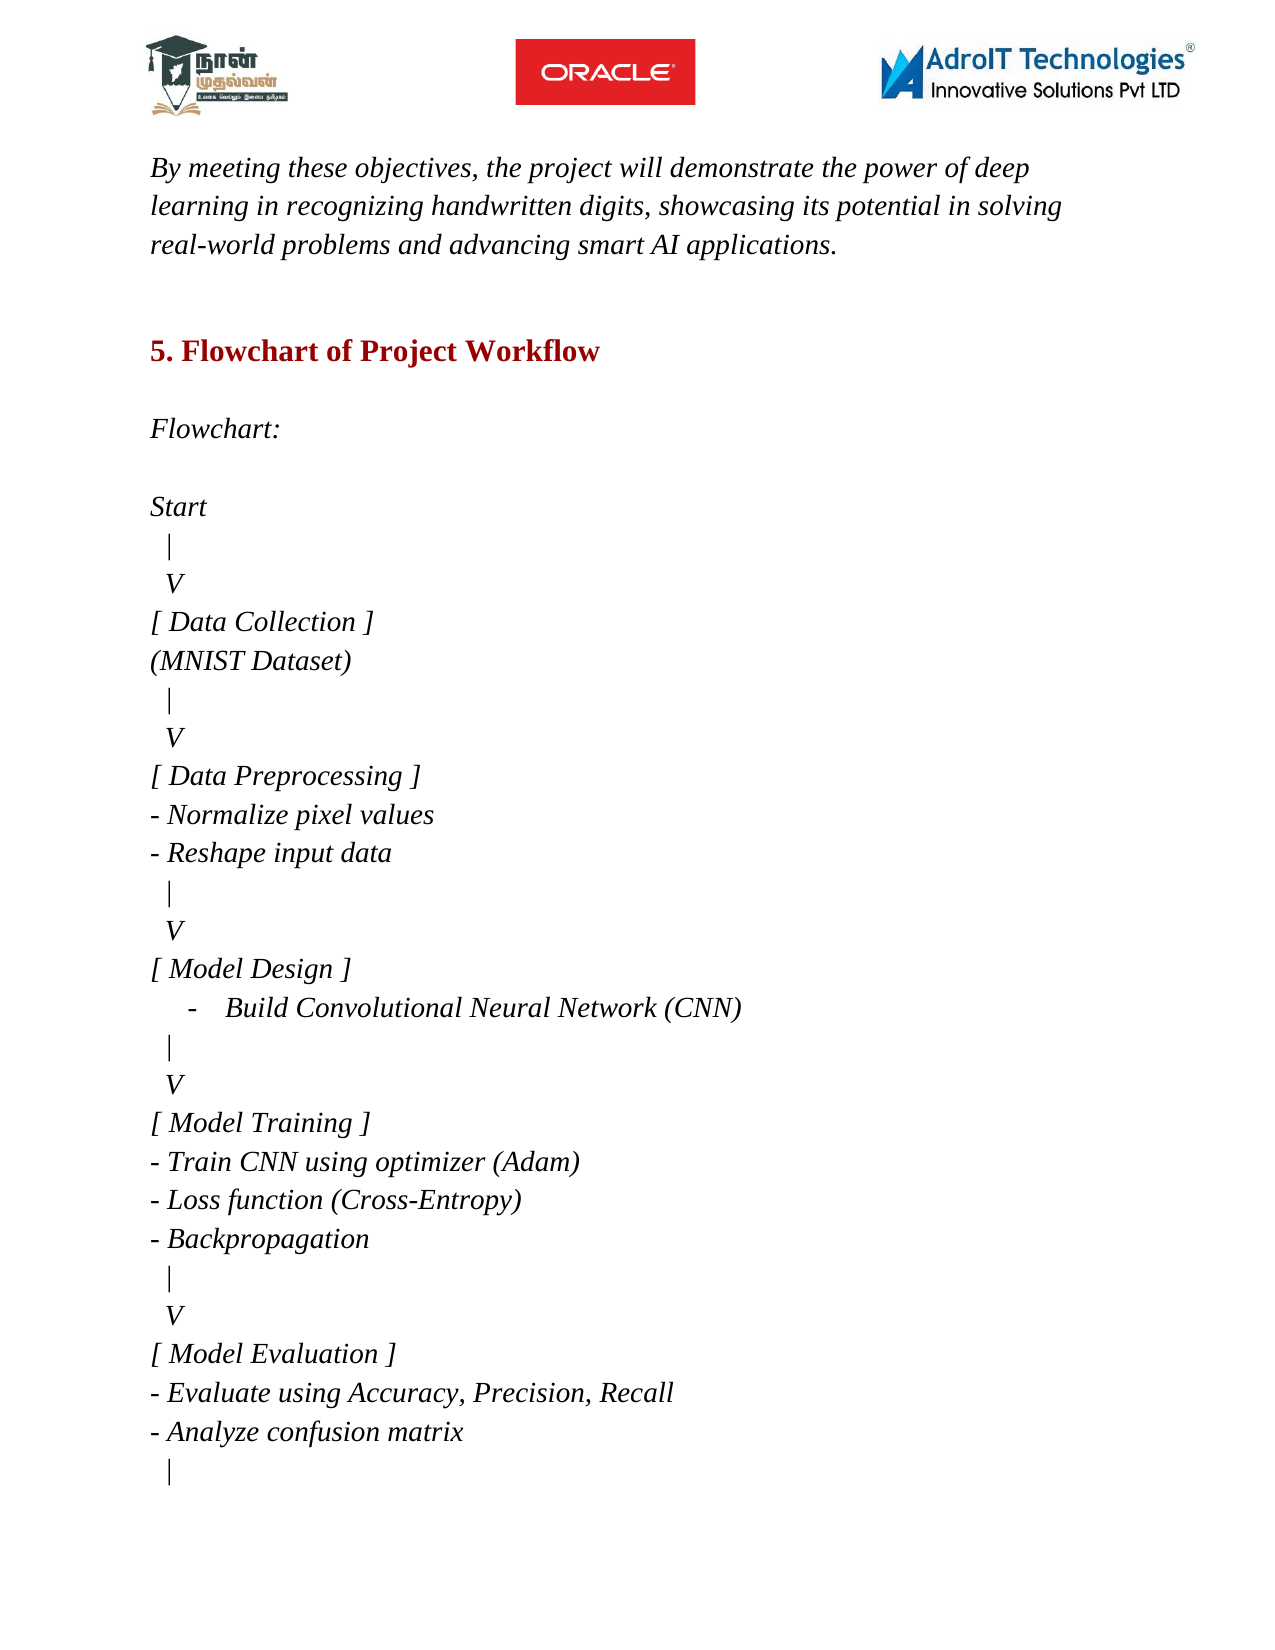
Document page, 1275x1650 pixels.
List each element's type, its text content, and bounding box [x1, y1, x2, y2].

text (MNIST Dataset) [150, 643, 1125, 676]
text - Loss function (Cross-Entropy) [150, 1182, 1125, 1216]
text | [150, 527, 1125, 561]
text Flowchart: [150, 412, 1125, 445]
text V [150, 1298, 1125, 1332]
text [ Data Preprocessing ] [150, 758, 1125, 792]
text V [150, 566, 1125, 599]
text V [150, 913, 1125, 946]
text - Backpropagation [150, 1221, 1125, 1254]
text | [150, 681, 1125, 715]
picture [515, 39, 696, 105]
text By meeting these objectives, the project will demonstrate the power of deep learning in recognizing handwritten digits, showcasing its potential in solving real-world problems and advancing smart AI applications. [150, 150, 1125, 261]
picture [878, 39, 1197, 105]
text | [150, 1452, 1125, 1486]
text Start [150, 489, 1125, 522]
text | [150, 1259, 1125, 1293]
text | [150, 1028, 1125, 1062]
text | [150, 874, 1125, 908]
picture [140, 31, 290, 119]
text - Train CNN using optimizer (Adam) [150, 1144, 1125, 1177]
text [ Model Evaluation ] [150, 1337, 1125, 1370]
text V [150, 720, 1125, 753]
text [ Model Design ] [150, 951, 1125, 985]
text - Analyze confusion matrix [150, 1414, 1125, 1447]
text - Normalize pixel values [150, 797, 1125, 831]
list Build Convolutional Neural Network (CNN) [187, 990, 1125, 1023]
text 5. Flowchart of Project Workflow [150, 332, 1125, 368]
text - Evaluate using Accuracy, Precision, Recall [150, 1375, 1125, 1409]
text [ Data Collection ] [150, 604, 1125, 638]
text [ Model Training ] [150, 1105, 1125, 1139]
text - Reshape input data [150, 836, 1125, 869]
text V [150, 1067, 1125, 1100]
